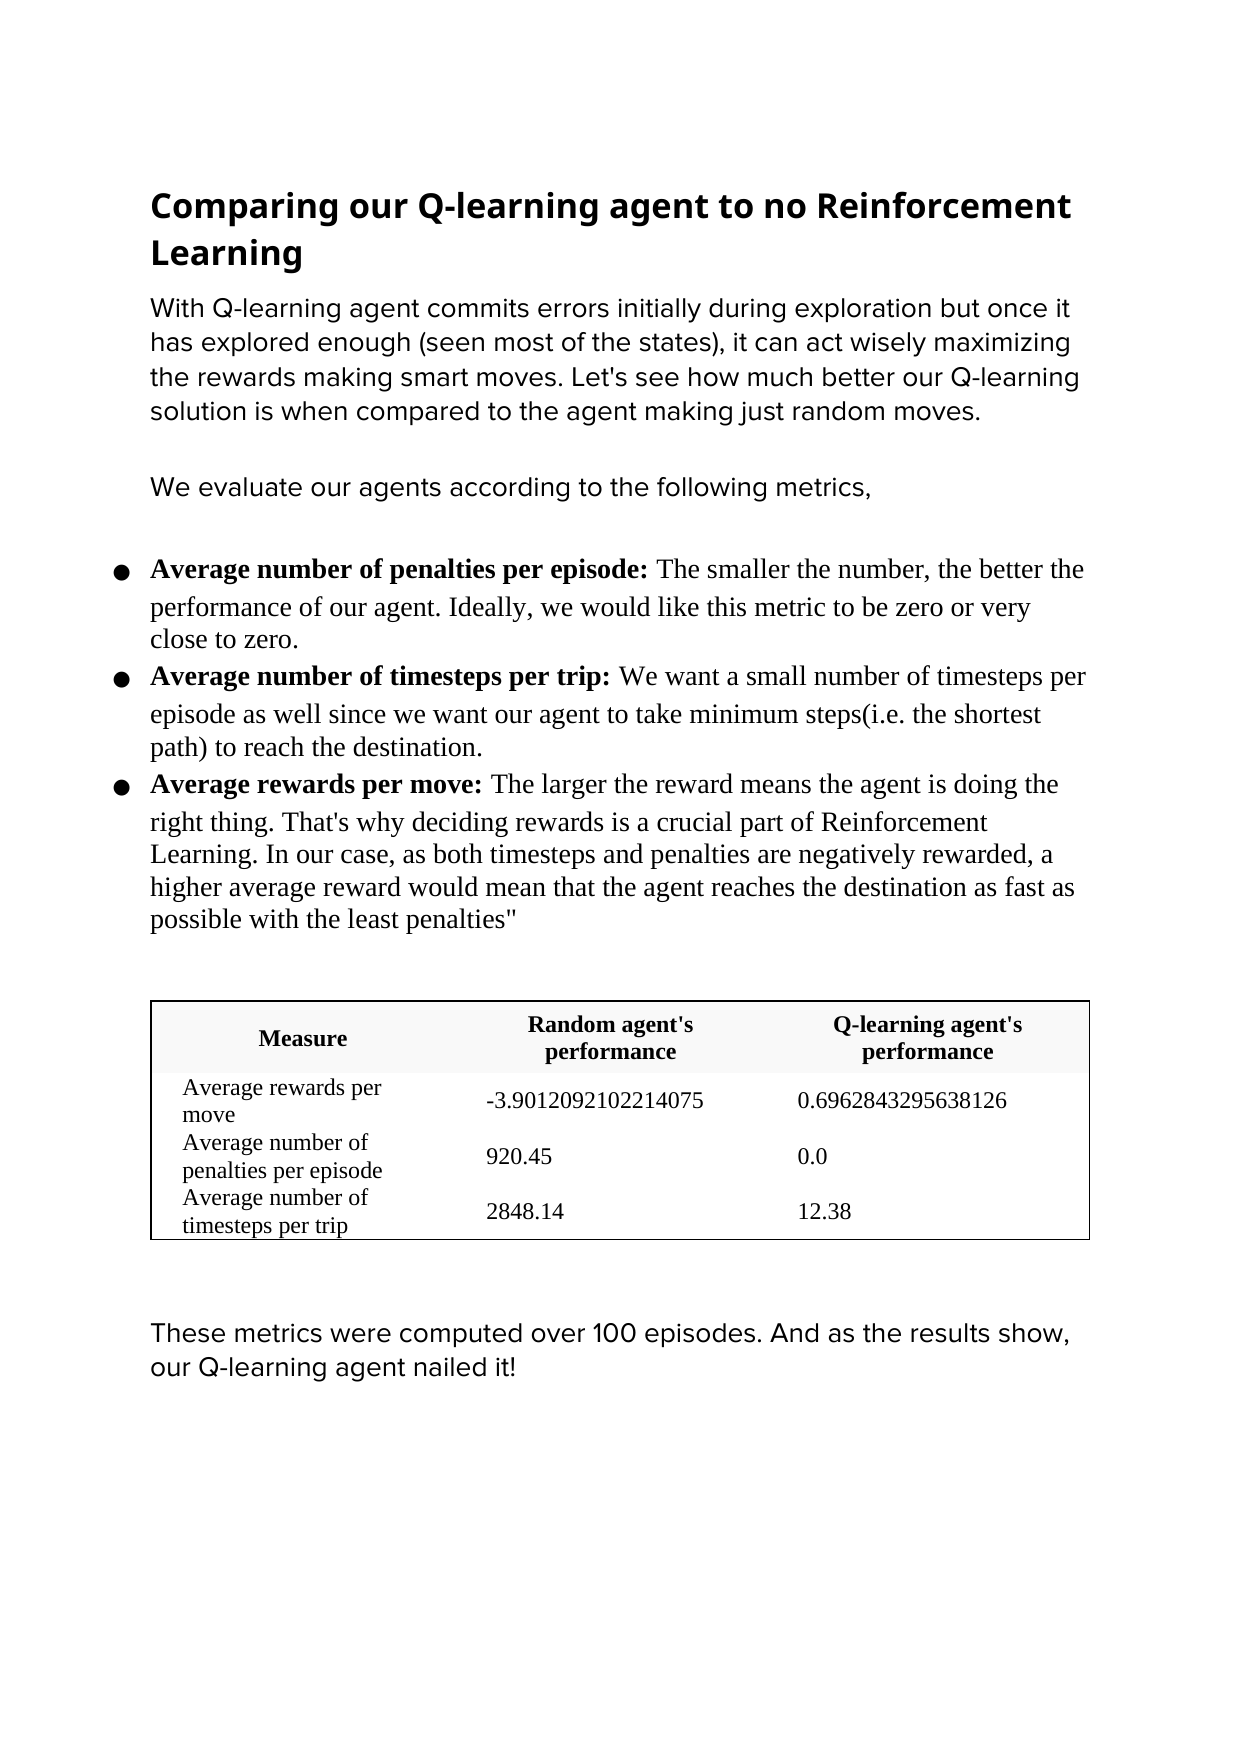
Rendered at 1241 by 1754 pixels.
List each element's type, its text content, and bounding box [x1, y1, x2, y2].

text Comparing our Q-learning agent to no Reinforcement Learning [150, 181, 1090, 275]
text We evaluate our agents according to the following metrics, [150, 471, 1090, 505]
table_cell 12.38 [766, 1183, 1089, 1238]
text With Q-learning agent commits errors initially during exploration but once it has explored enough (seen most of the states), it can act wisely maximizing the rewards making smart moves. Let's see how much better our Q-learning solution is when compared to the agent making just random moves. [150, 292, 1090, 429]
table_cell 2848.14 [455, 1183, 766, 1238]
table_cell 0.6962843295638126 [766, 1073, 1089, 1128]
table_header Q-learning agent's performance [766, 1002, 1089, 1073]
table_cell Average number of penalties per episode [152, 1128, 455, 1183]
table_cell -3.9012092102214075 [455, 1073, 766, 1128]
table_header Measure [152, 1002, 455, 1073]
table_cell 0.0 [766, 1128, 1089, 1183]
table_cell Average number of timesteps per trip [152, 1183, 455, 1238]
table_header Random agent's performance [455, 1002, 766, 1073]
list Average number of timesteps per trip: We want a small number of timesteps per episode as well since we want our agent to take minimum steps(i.e. the shortest path) to reach the destination. [112, 655, 1090, 762]
text These metrics were computed over 100 episodes. And as the results show, our Q-learning agent nailed it! [150, 1316, 1090, 1385]
table_cell Average rewards per move [152, 1073, 455, 1128]
list Average number of penalties per episode: The smaller the number, the better the performance of our agent. Ideally, we would like this metric to be zero or very close to zero. [112, 547, 1090, 655]
list Average rewards per move: The larger the reward means the agent is doing the right thing. That's why deciding rewards is a crucial part of Reinforcement Learning. In our case, as both timesteps and penalties are negatively rewarded, a higher average reward would mean that the agent reaches the destination as fast as possible with the least penalties" [112, 762, 1090, 935]
table_cell 920.45 [455, 1128, 766, 1183]
